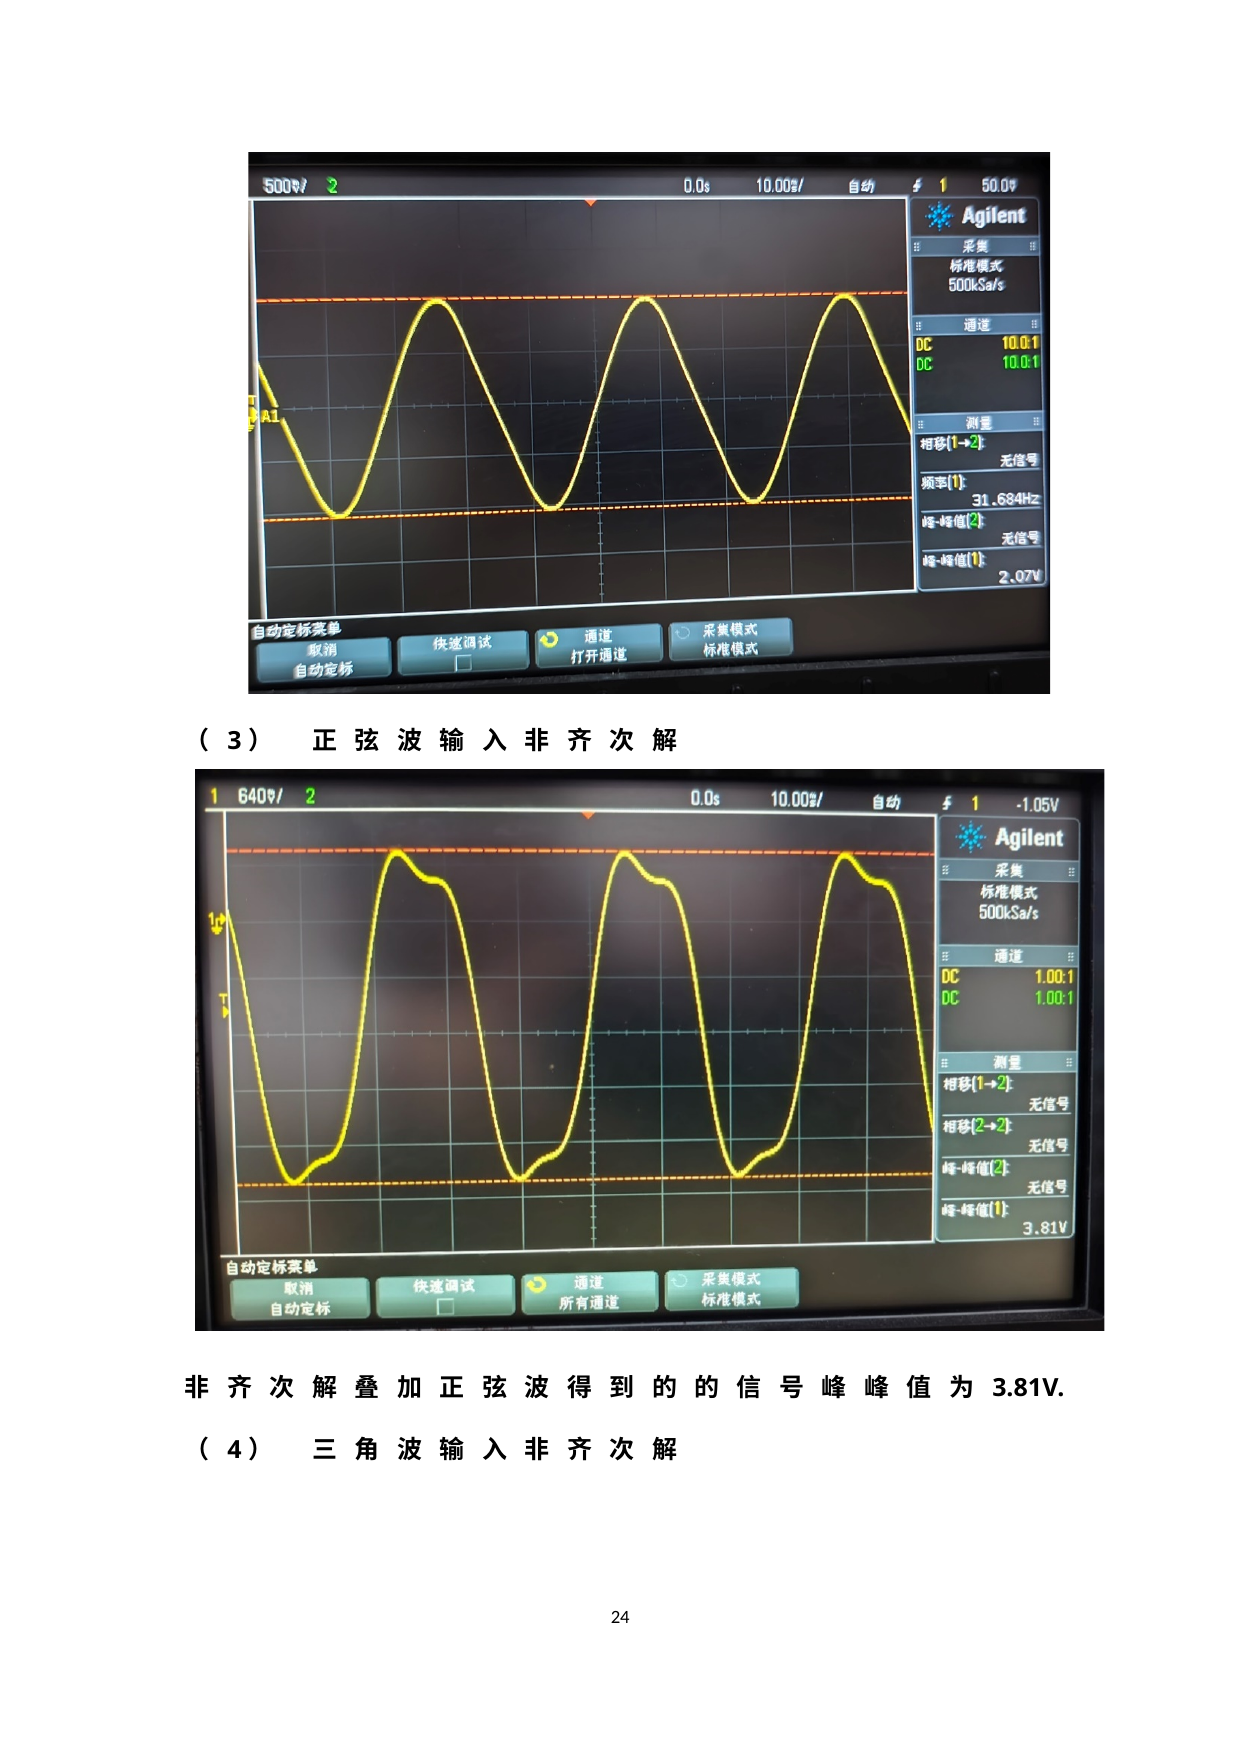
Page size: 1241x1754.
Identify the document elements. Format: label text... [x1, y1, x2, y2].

picture [195, 769, 1105, 1331]
list 正弦波输入非齐次解 [164, 707, 1119, 769]
text 非齐次解叠加正弦波得到的的信号峰峰值为3.81V. [164, 1355, 1119, 1417]
list 三角波输入非齐次解 [164, 1417, 1119, 1478]
picture [248, 152, 1050, 694]
